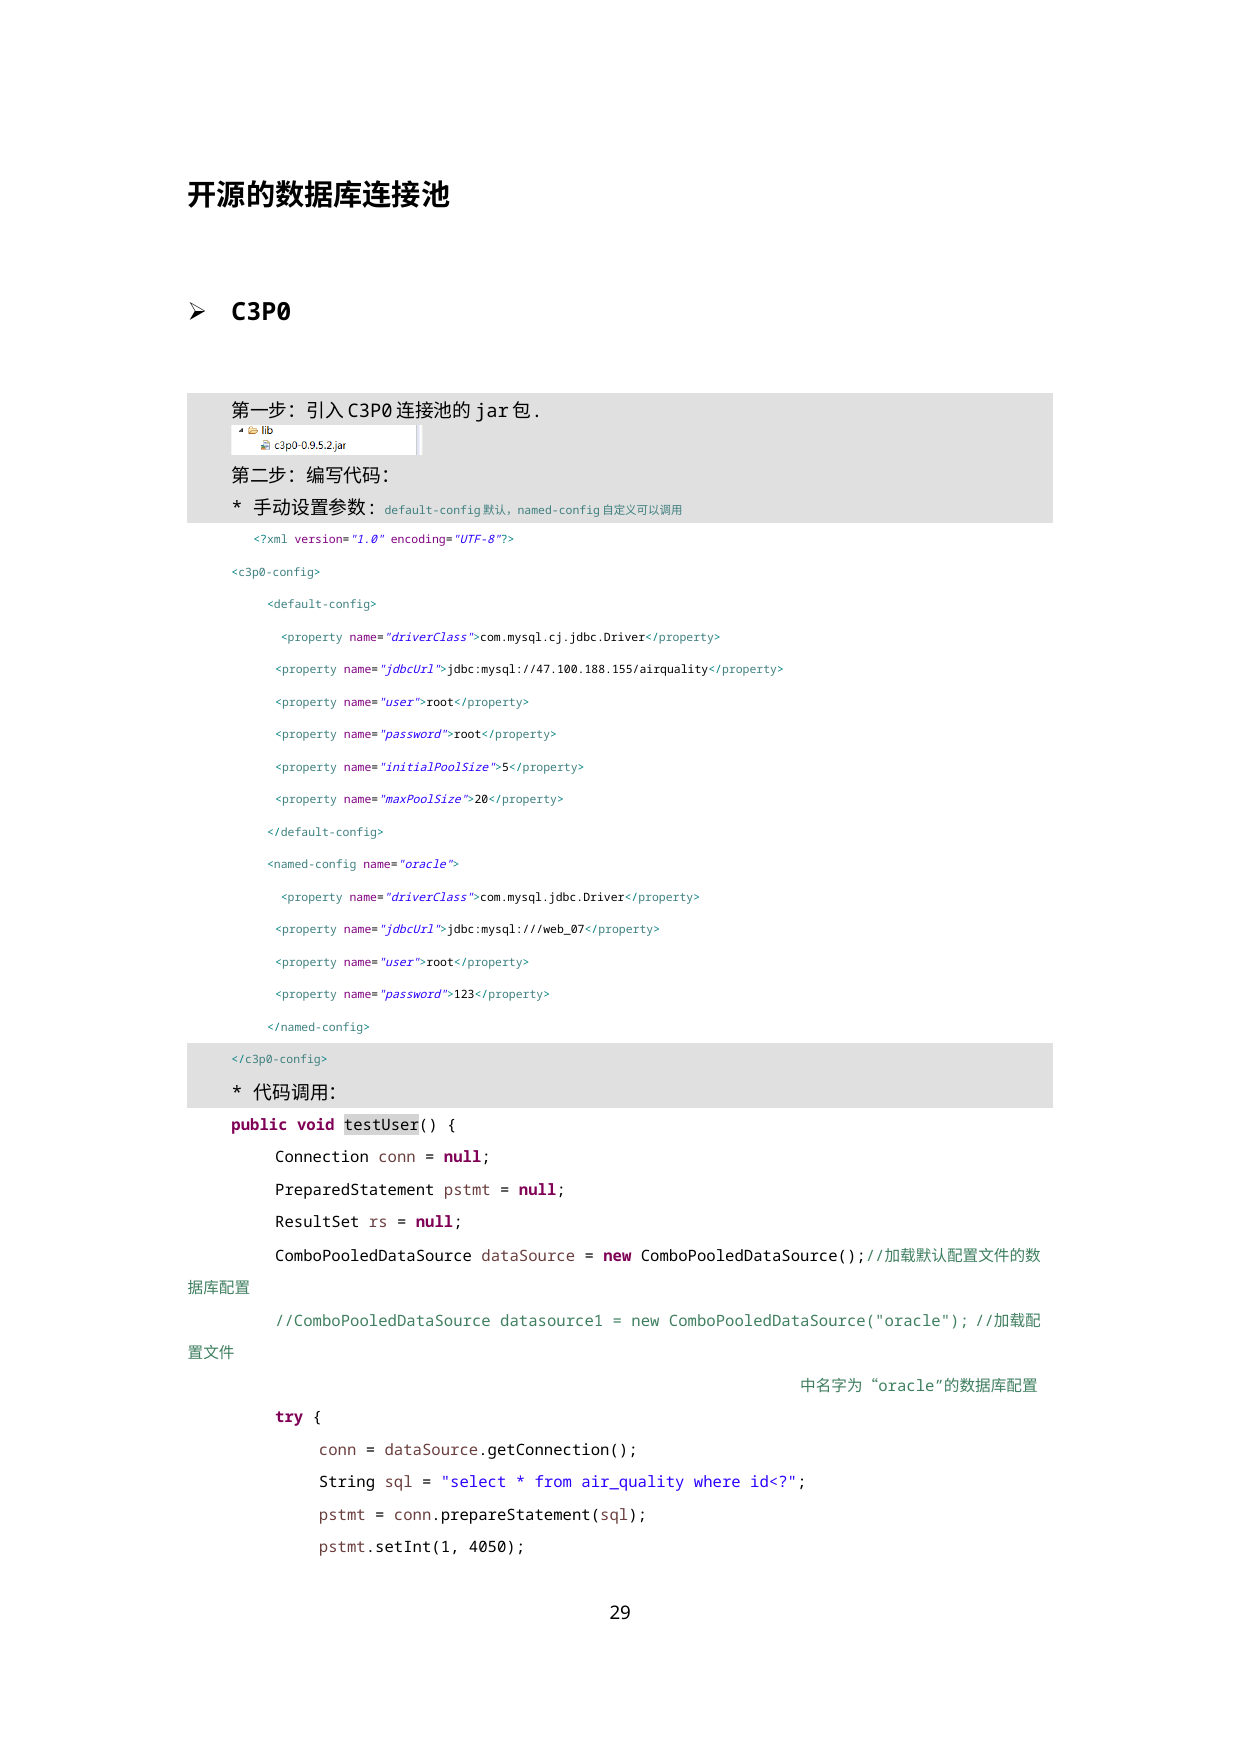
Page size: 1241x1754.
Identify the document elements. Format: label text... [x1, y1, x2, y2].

text </default-config> [253, 815, 1053, 848]
text <property name="jdbcUrl">jdbc:mysql:///web_07</property> [253, 913, 1053, 945]
text public void testUser() { [187, 1108, 1053, 1140]
text Connection conn = null; [187, 1140, 1053, 1173]
text <property name="driverClass">com.mysql.jdbc.Driver</property> [253, 880, 1053, 913]
text pstmt.setInt(1, 4050); [187, 1530, 1053, 1563]
text <property name="password">root</property> [253, 718, 1053, 750]
text PreparedStatement pstmt = null; [187, 1173, 1053, 1205]
picture [231, 425, 423, 455]
text <default-config> [253, 588, 1053, 620]
text <property name="initialPoolSize">5</property> [253, 750, 1053, 783]
text //ComboPooledDataSource datasource1 = new ComboPooledDataSource("oracle"); //加载配置文件 [187, 1303, 1053, 1368]
text <property name="user">root</property> [253, 685, 1053, 718]
text String sql = "select * from air_quality where id<?"; [187, 1465, 1053, 1498]
text 中名字为“oracle”的数据库配置 [800, 1368, 1053, 1400]
text * 代码调用： [187, 1075, 1053, 1108]
text <property name="maxPoolSize">20</property> [253, 783, 1053, 815]
text try { [187, 1400, 1053, 1433]
text </c3p0-config> [187, 1043, 1053, 1075]
text conn = dataSource.getConnection(); [187, 1433, 1053, 1465]
text pstmt = conn.prepareStatement(sql); [187, 1498, 1053, 1530]
text <property name="password">123</property> [253, 978, 1053, 1010]
text ResultSet rs = null; [187, 1205, 1053, 1238]
text <?xml version="1.0" encoding="UTF-8"?> [253, 523, 1053, 555]
text <property name="driverClass">com.mysql.cj.jdbc.Driver</property> [253, 620, 1053, 653]
text <property name="jdbcUrl">jdbc:mysql://47.100.188.155/airquality</property> [253, 653, 1053, 685]
subtitle 开源的数据库连接池 [187, 160, 1053, 225]
text <property name="user">root</property> [253, 945, 1053, 978]
subtitle C3P0 [187, 279, 1053, 344]
text 第二步：编写代码： [187, 458, 1053, 490]
text <named-config name="oracle"> [253, 848, 1053, 880]
text <c3p0-config> [187, 555, 1053, 588]
text 第一步：引入C3P0连接池的jar包. [187, 393, 1053, 425]
text </named-config> [253, 1010, 1053, 1043]
text * 手动设置参数: default-config默认，named-config自定义可以调用 [187, 490, 1053, 523]
text ComboPooledDataSource dataSource = new ComboPooledDataSource();//加载默认配置文件的数据库配置 [187, 1238, 1053, 1303]
